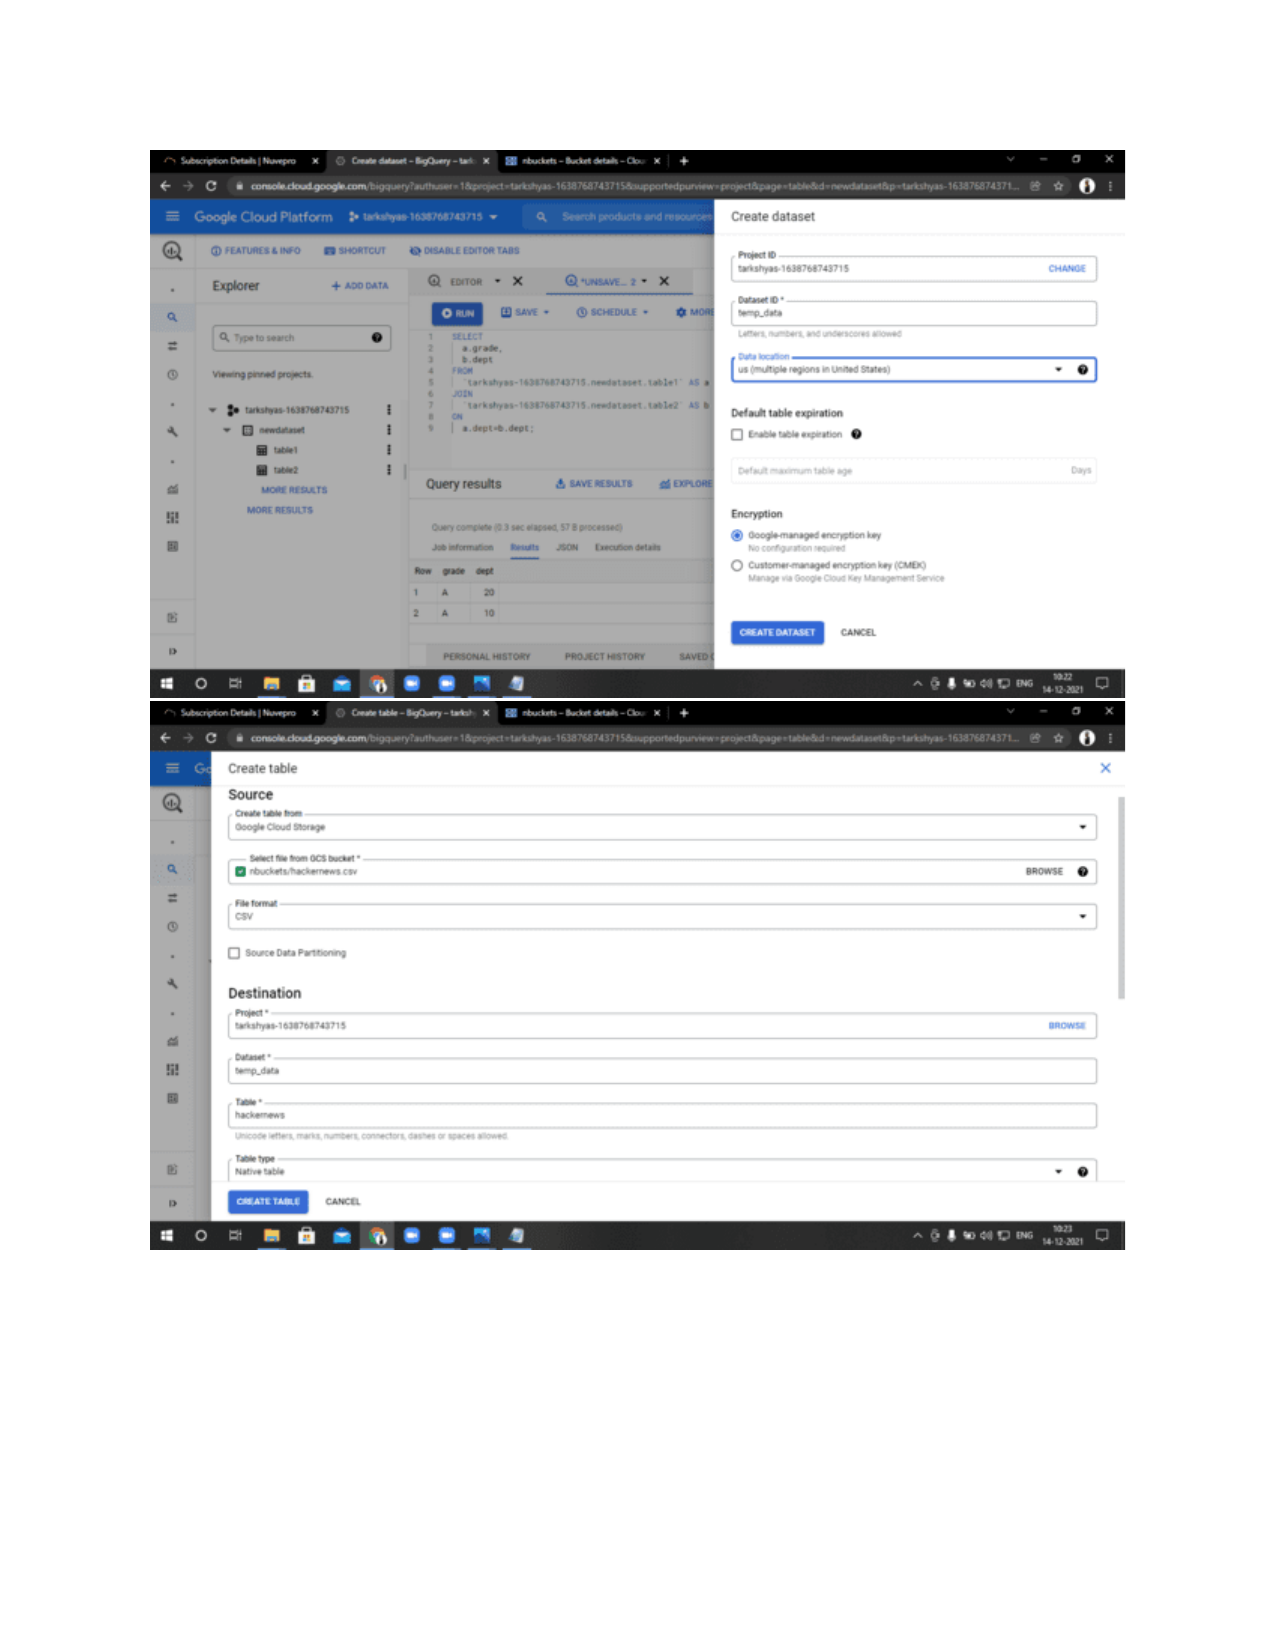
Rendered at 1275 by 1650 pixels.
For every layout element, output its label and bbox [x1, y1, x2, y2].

picture [150, 150, 1125, 698]
picture [150, 701, 1125, 1250]
